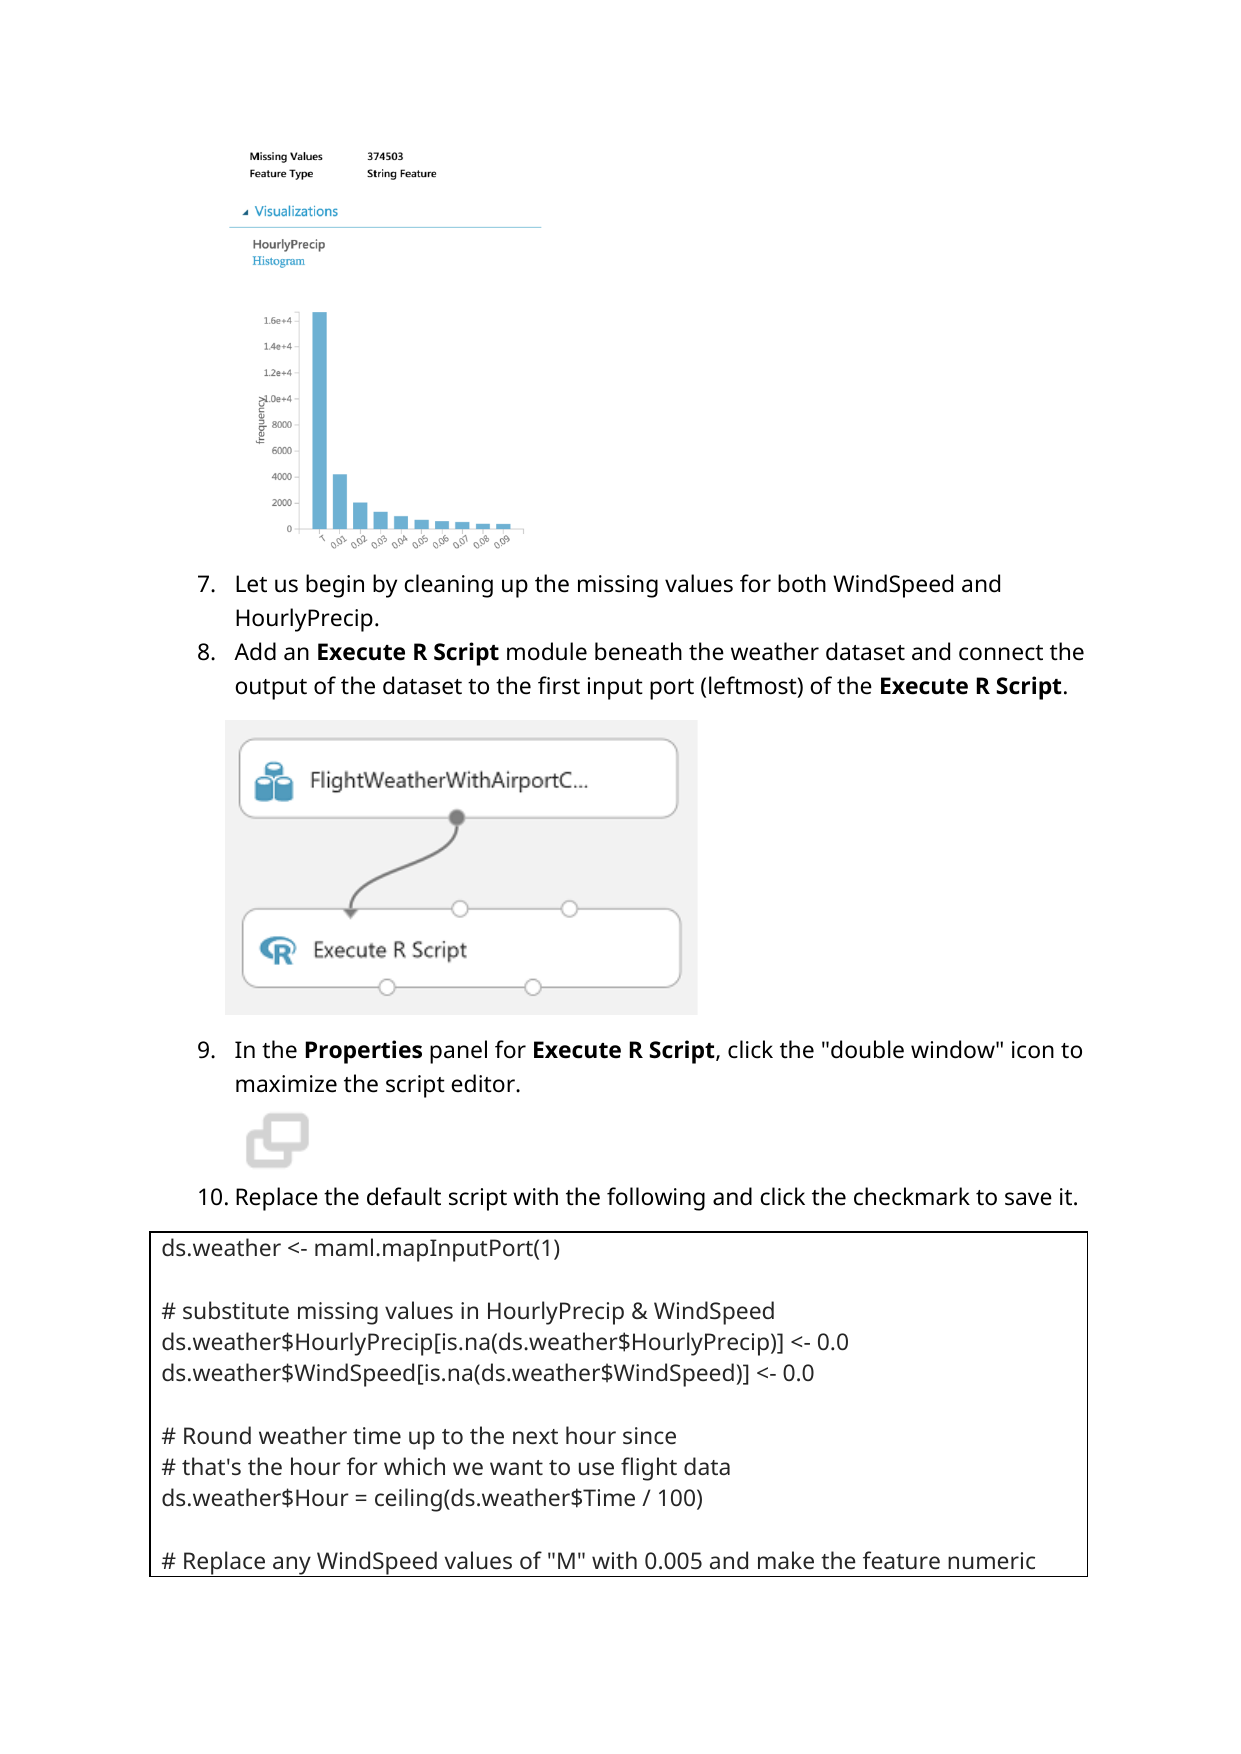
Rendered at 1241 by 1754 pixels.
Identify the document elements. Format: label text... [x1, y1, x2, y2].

picture [225, 150, 542, 549]
picture [225, 720, 698, 1015]
list Add an Execute R Script module beneath the weather dataset and connect the output of the dataset to the first input port (leftmost) of the Execute R Script. [197, 636, 1090, 701]
list Replace the default script with the following and click the checkmark to save it. [197, 1181, 1090, 1212]
picture [234, 1101, 320, 1179]
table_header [151, 1233, 1087, 1576]
list Let us begin by cleaning up the missing values for both WindSpeed and HourlyPrecip. [197, 568, 1090, 633]
list In the Properties panel for Execute R Script, click the "double window" icon to maximize the script editor. [197, 1034, 1090, 1099]
